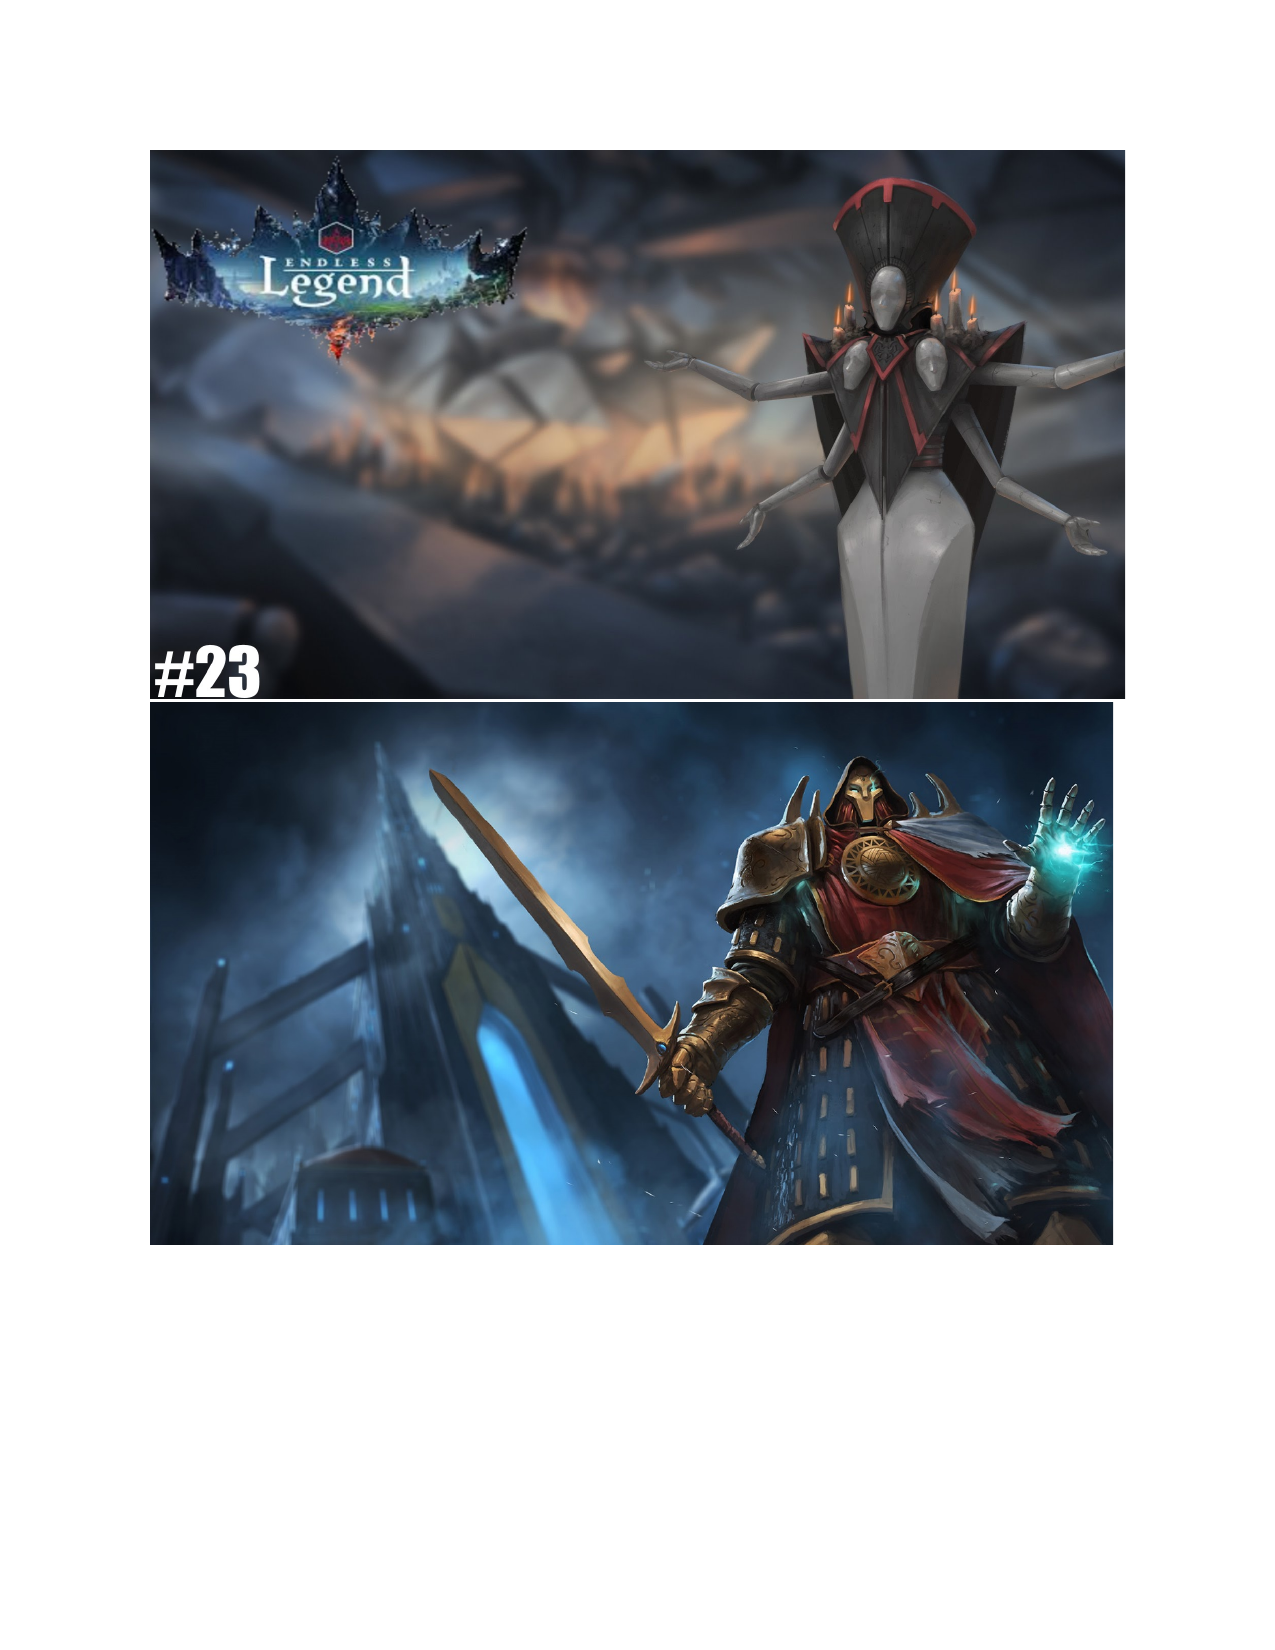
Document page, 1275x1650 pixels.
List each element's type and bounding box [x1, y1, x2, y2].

picture [150, 150, 1125, 699]
picture [150, 702, 1114, 1245]
